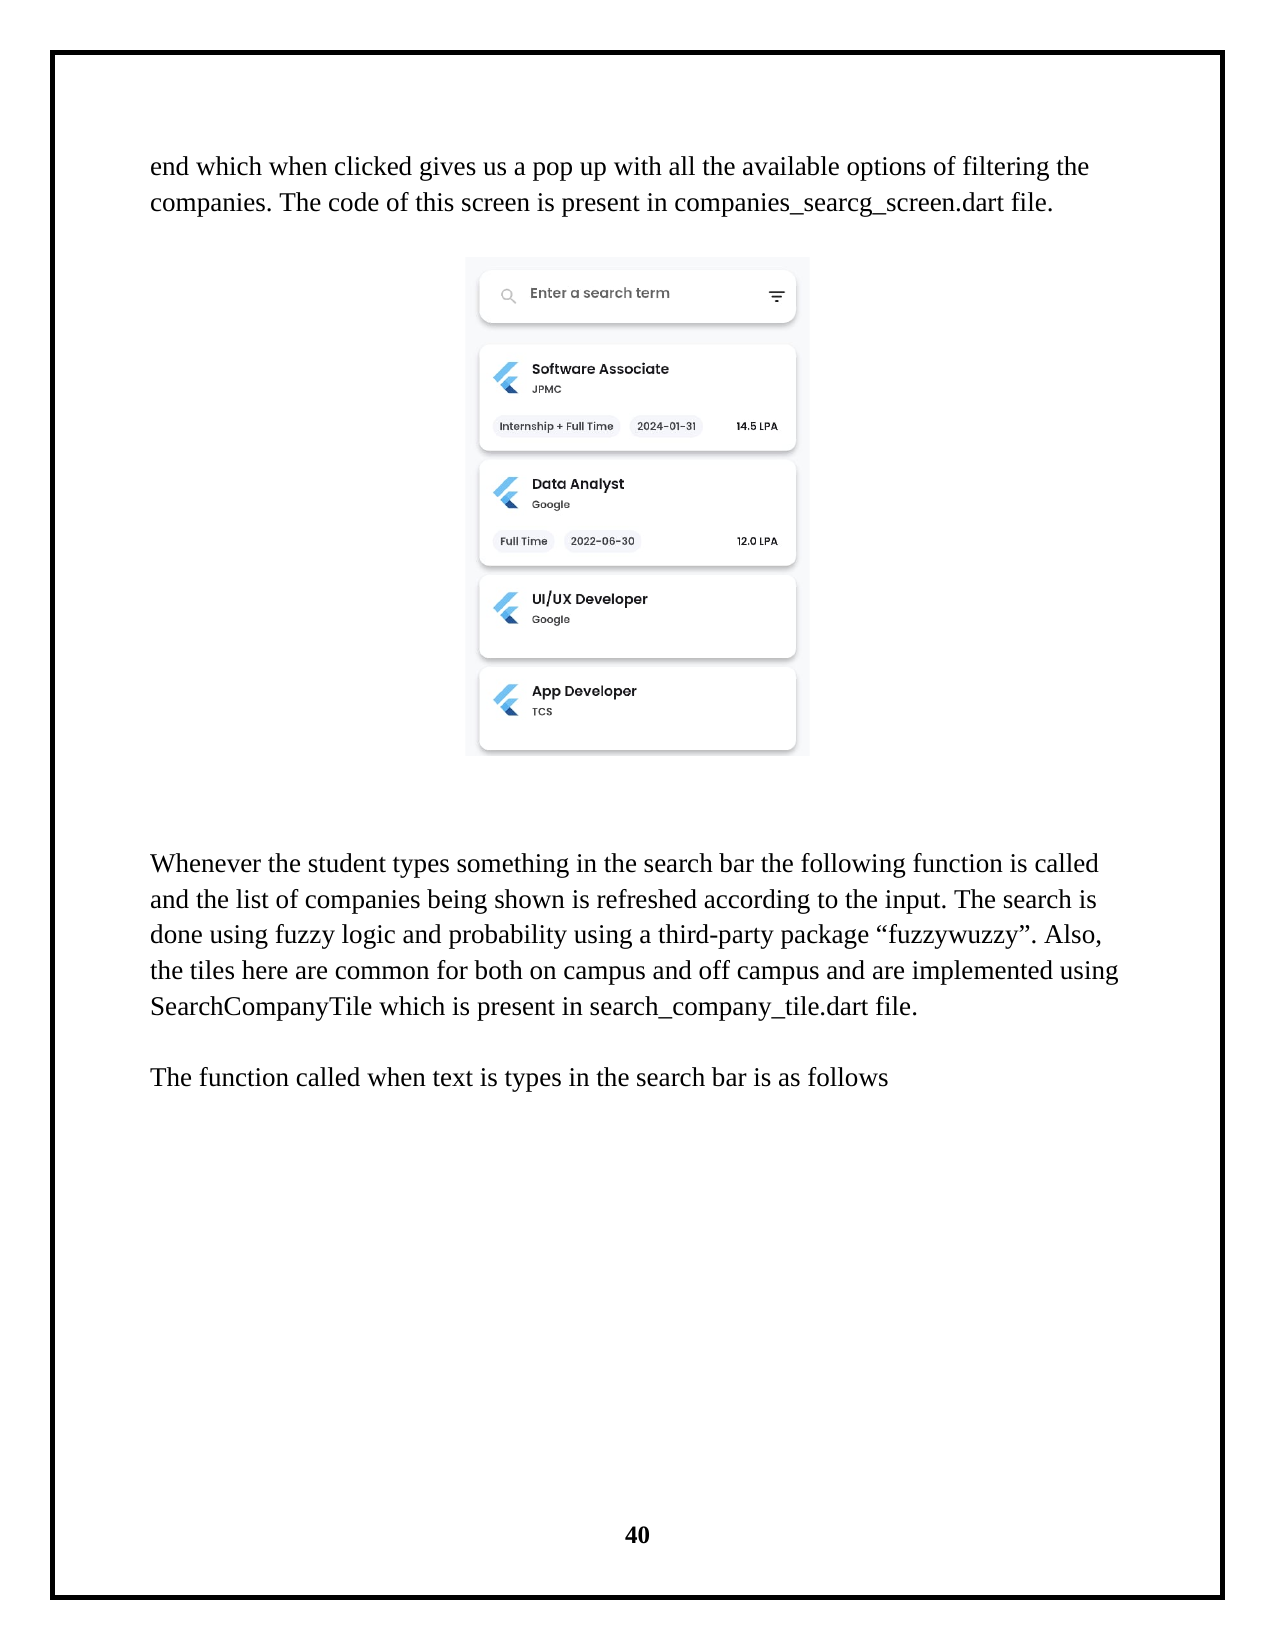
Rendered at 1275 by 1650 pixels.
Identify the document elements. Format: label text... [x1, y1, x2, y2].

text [150, 150, 1125, 217]
text The function called when text is types in the search bar is as follows [150, 1061, 1125, 1093]
picture [465, 257, 810, 756]
text Whenever the student types something in the search bar the following function is called and the list of companies being shown is refreshed according to the input. The search is done using fuzzy logic and probability using a third-party package “fuzzywuzzy”. Also, the tiles here are common for both on campus and off campus and are implemented using SearchCompanyTile which is present in search_company_tile.dart file. [150, 847, 1125, 1021]
